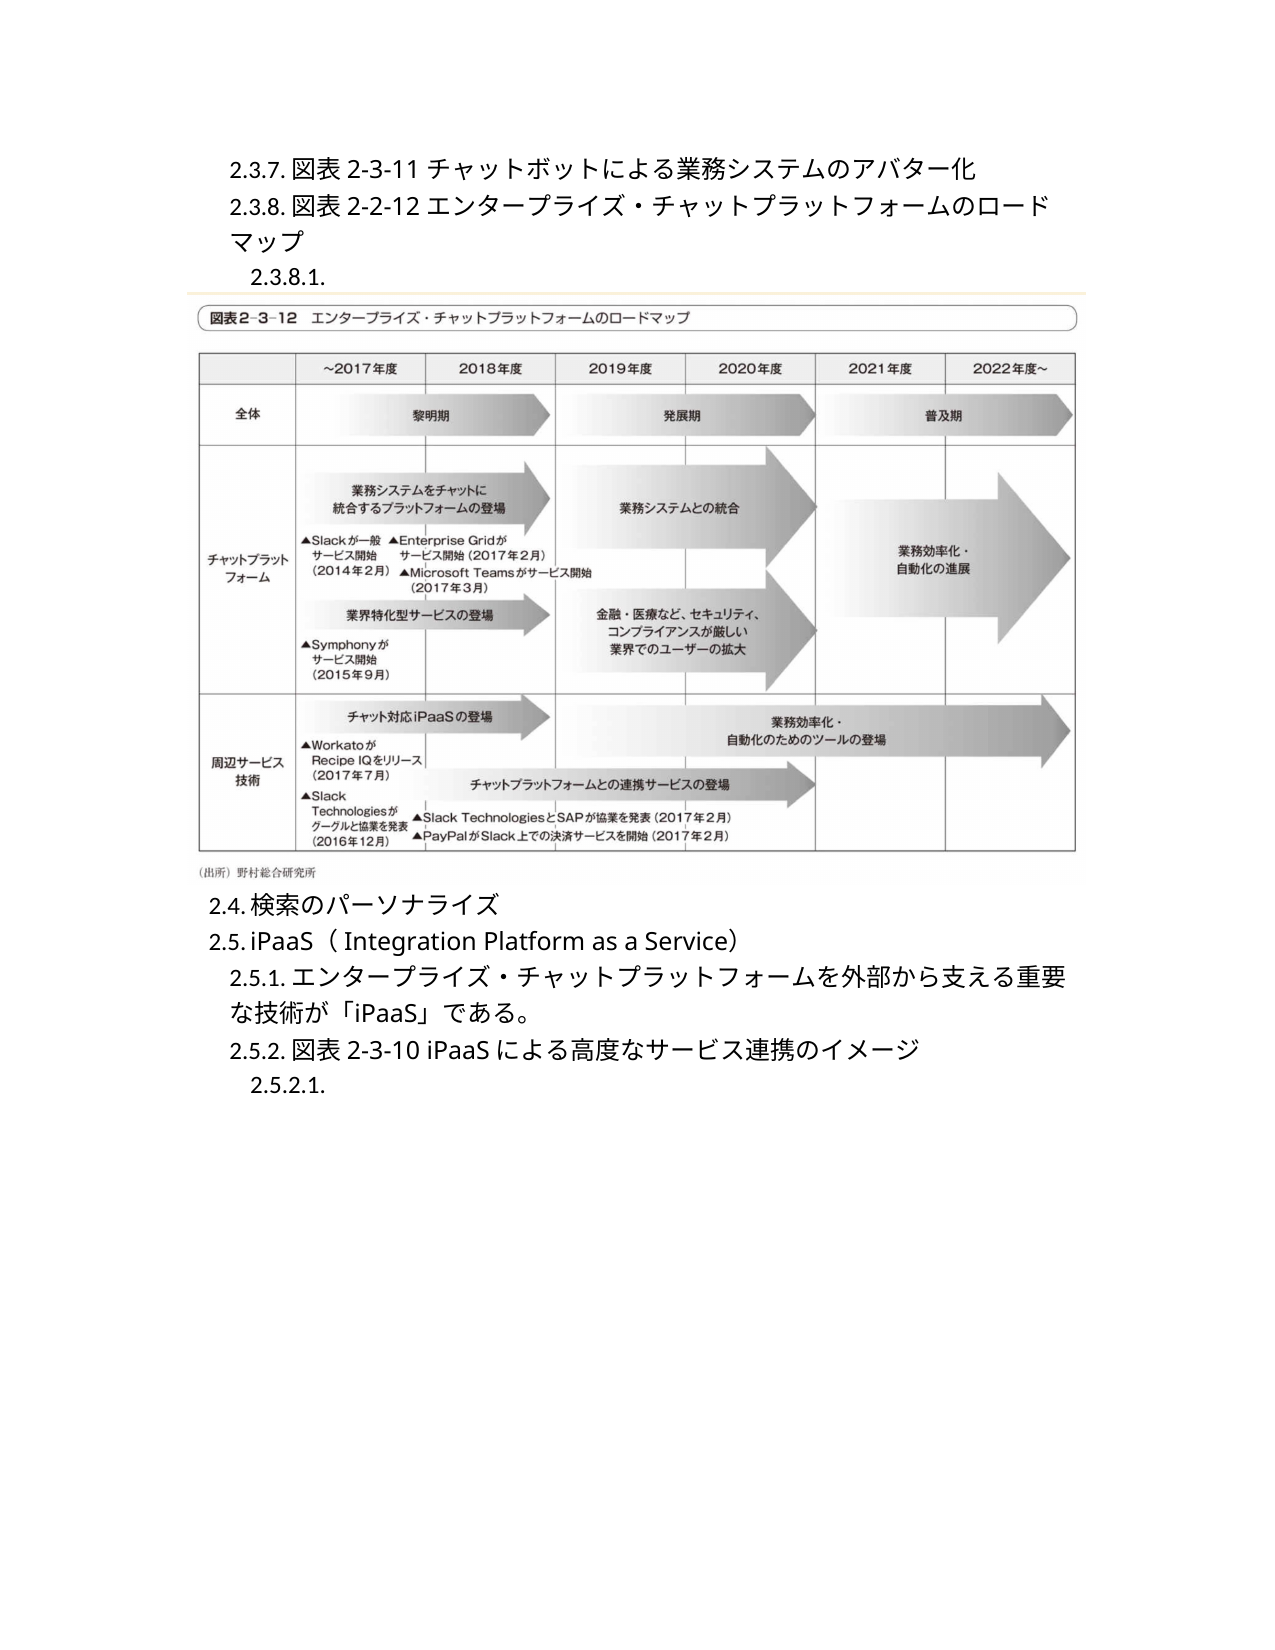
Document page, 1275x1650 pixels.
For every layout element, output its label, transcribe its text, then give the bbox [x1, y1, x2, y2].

subtitle 図表2-2-12 エンタープライズ・チャットプラットフォームのロードマップ [229, 186, 1087, 259]
picture [187, 292, 1086, 885]
subtitle 図表2-3-11 チャットボットによる業務システムのアバター化 [229, 150, 1087, 186]
subtitle 図表2-3-10 iPaaSによる高度なサービス連携のイメージ [229, 1030, 1087, 1066]
subtitle エンタープライズ・チャットプラットフォームを外部から支える重要な技術が「iPaaS」である。 [229, 958, 1087, 1030]
subtitle 検索のパーソナライズ [208, 885, 1087, 921]
subtitle iPaaS（ Integration Platform as a Service） [208, 921, 1087, 958]
